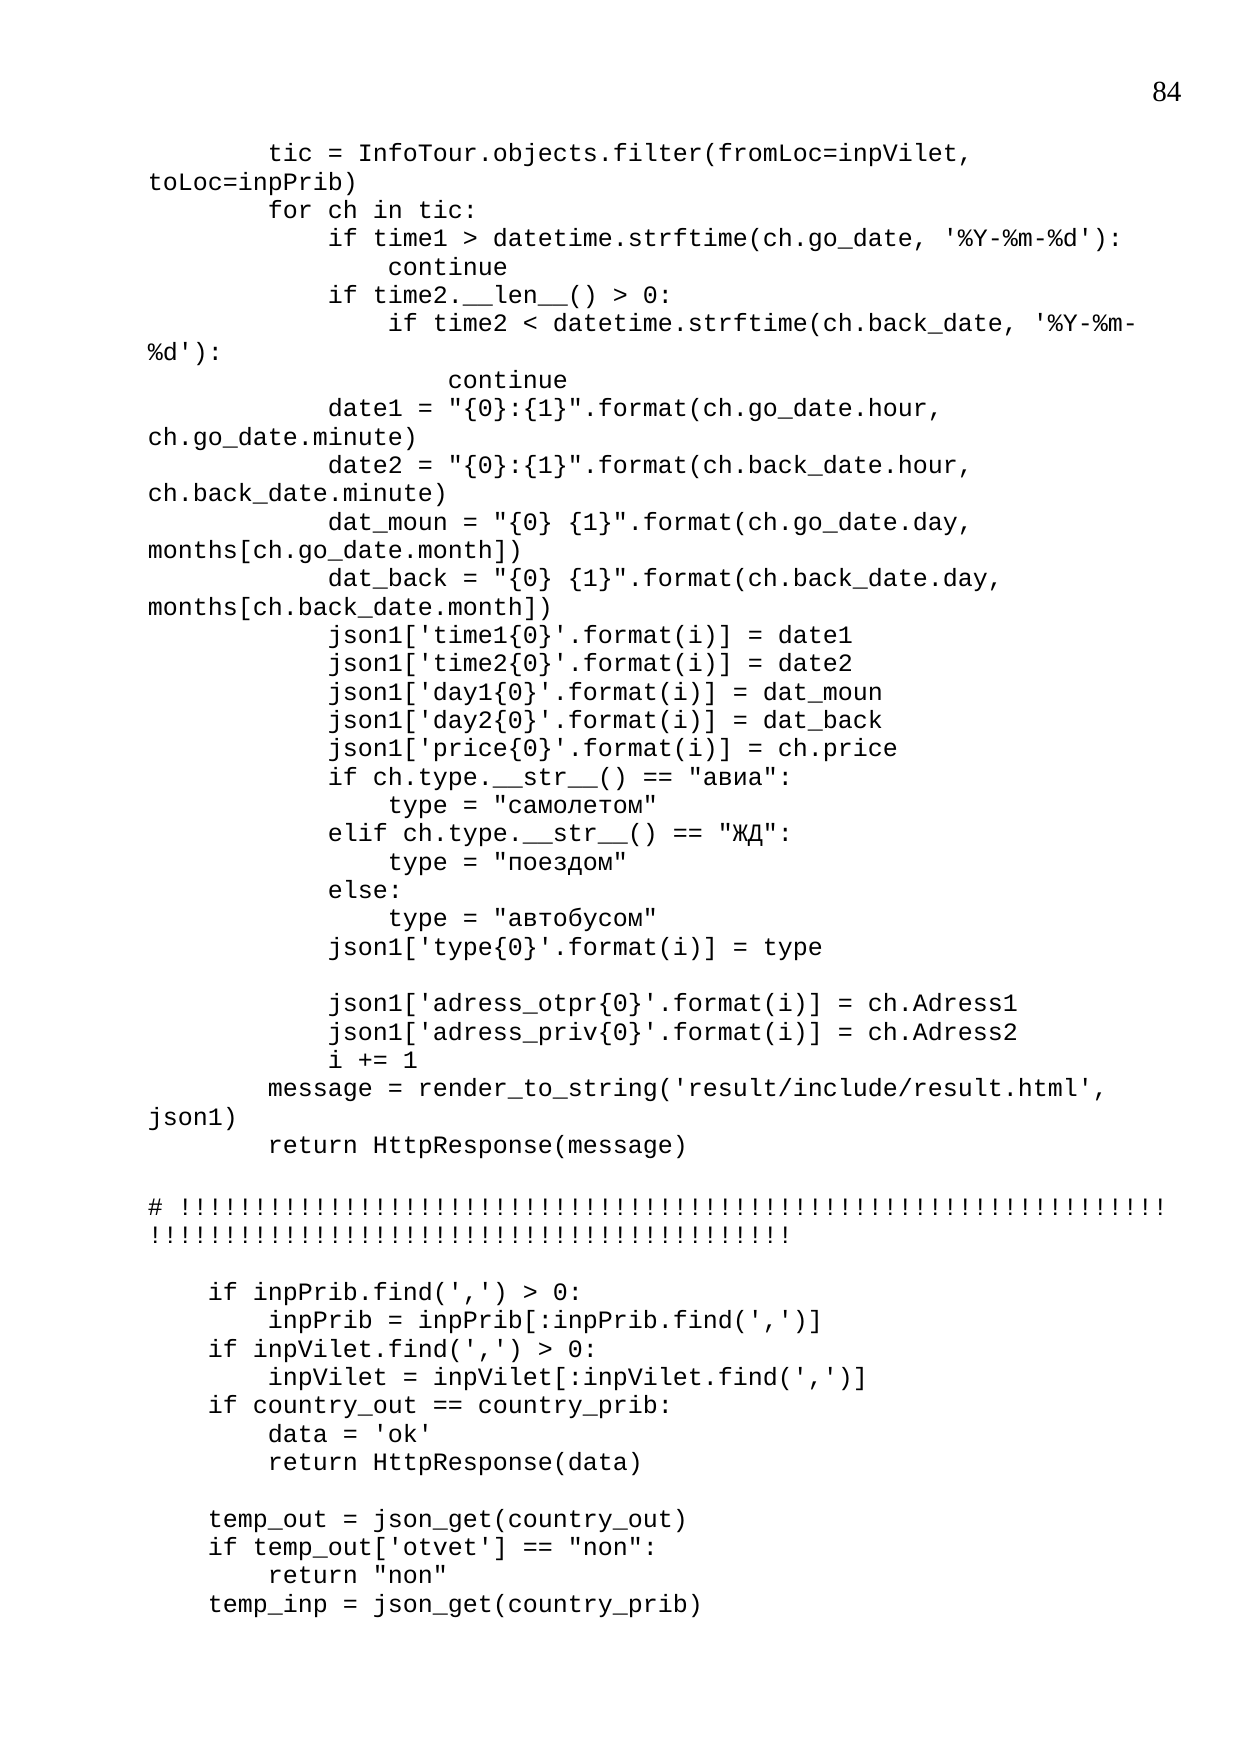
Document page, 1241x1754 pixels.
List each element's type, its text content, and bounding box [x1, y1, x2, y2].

text return HttpResponse(data) [148, 1449, 1181, 1478]
text if inpPrib.find(',') > 0: [148, 1279, 1181, 1308]
text if time2 < datetime.strftime(ch.back_date, '%Y-%m-%d'): [148, 311, 1181, 368]
text i += 1 [148, 1048, 1181, 1076]
text dat_moun = "{0} {1}".format(ch.go_date.day, months[ch.go_date.month]) [148, 509, 1181, 566]
text return HttpResponse(message) [148, 1133, 1181, 1161]
text json1['price{0}'.format(i)] = ch.price [148, 736, 1181, 764]
text elif ch.type.__str__() == "ЖД": [148, 821, 1181, 849]
text type = "автобусом" [148, 906, 1181, 934]
text json1['type{0}'.format(i)] = type [148, 934, 1181, 963]
text json1['time1{0}'.format(i)] = date1 [148, 623, 1181, 651]
text data = 'ok' [148, 1421, 1181, 1449]
text continue [148, 254, 1181, 283]
text # !!!!!!!!!!!!!!!!!!!!!!!!!!!!!!!!!!!!!!!!!!!!!!!!!!!!!!!!!!!!!!!!!!!!!!!!!!!!!!!!!!!!!!!!!!!!!!!!!!!!!!!!!!!!! [148, 1161, 1181, 1251]
text if inpVilet.find(',') > 0: [148, 1336, 1181, 1364]
text json1['adress_priv{0}'.format(i)] = ch.Adress2 [148, 1019, 1181, 1048]
text type = "поездом" [148, 849, 1181, 878]
text json1['day2{0}'.format(i)] = dat_back [148, 708, 1181, 736]
text message = render_to_string('result/include/result.html', json1) [148, 1076, 1181, 1133]
text inpVilet = inpVilet[:inpVilet.find(',')] [148, 1364, 1181, 1393]
text continue [148, 368, 1181, 396]
text if ch.type.__str__() == "авиа": [148, 764, 1181, 793]
text inpPrib = inpPrib[:inpPrib.find(',')] [148, 1308, 1181, 1336]
text dat_back = "{0} {1}".format(ch.back_date.day, months[ch.back_date.month]) [148, 566, 1181, 623]
text date1 = "{0}:{1}".format(ch.go_date.hour, ch.go_date.minute) [148, 396, 1181, 453]
text for ch in tic: [148, 198, 1181, 226]
text json1['time2{0}'.format(i)] = date2 [148, 651, 1181, 679]
text if country_out == country_prib: [148, 1393, 1181, 1421]
text json1['day1{0}'.format(i)] = dat_moun [148, 679, 1181, 708]
text else: [148, 878, 1181, 906]
text temp_inp = json_get(country_prib) [148, 1591, 1181, 1619]
text json1['adress_otpr{0}'.format(i)] = ch.Adress1 [148, 991, 1181, 1019]
text return "non" [148, 1563, 1181, 1591]
text temp_out = json_get(country_out) [148, 1506, 1181, 1534]
text if time1 > datetime.strftime(ch.go_date, '%Y-%m-%d'): [148, 226, 1181, 254]
text tic = InfoTour.objects.filter(fromLoc=inpVilet, toLoc=inpPrib) [148, 141, 1181, 198]
text if temp_out['otvet'] == "non": [148, 1534, 1181, 1563]
text type = "самолетом" [148, 793, 1181, 821]
text date2 = "{0}:{1}".format(ch.back_date.hour, ch.back_date.minute) [148, 453, 1181, 509]
text if time2.__len__() > 0: [148, 283, 1181, 311]
